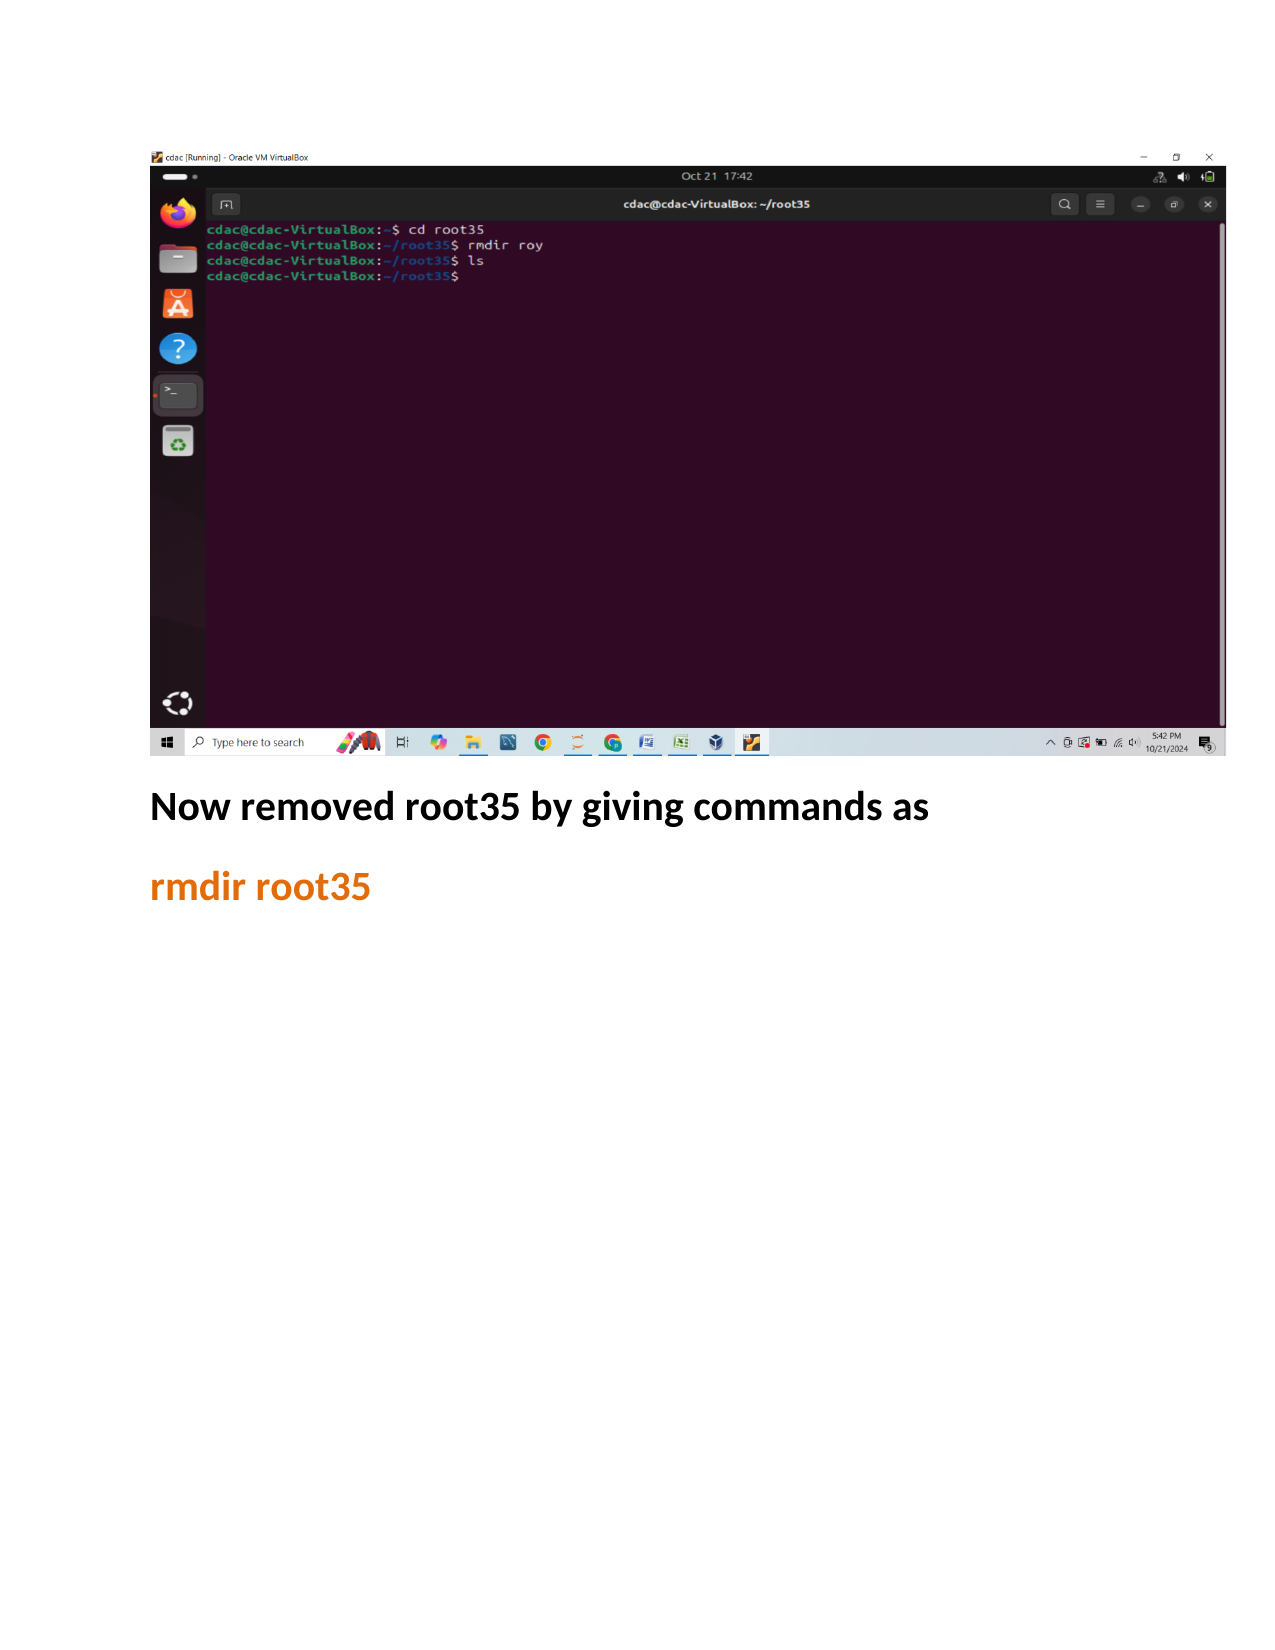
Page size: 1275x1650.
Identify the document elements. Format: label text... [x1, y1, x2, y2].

text rmdir root35 [150, 860, 1125, 911]
text Now removed root35 by giving commands as [150, 780, 1125, 831]
picture [150, 150, 1227, 756]
